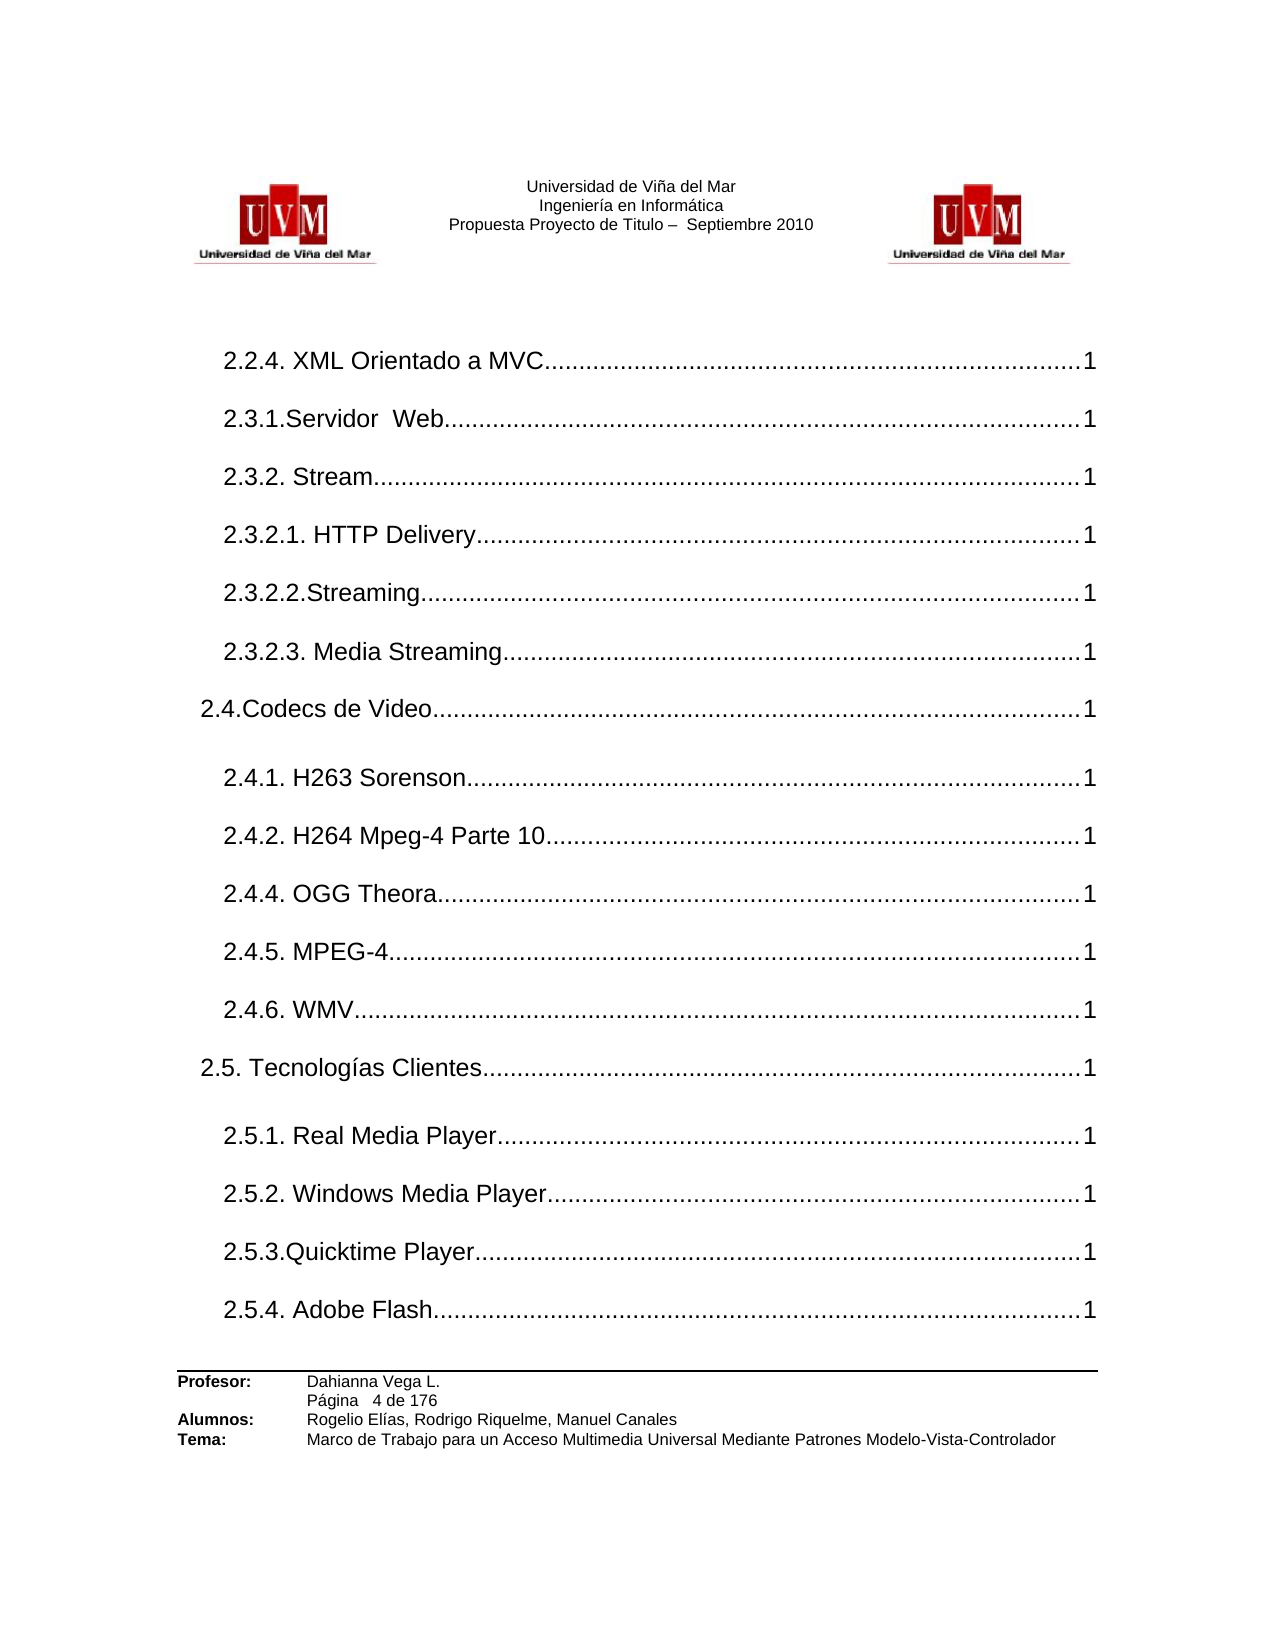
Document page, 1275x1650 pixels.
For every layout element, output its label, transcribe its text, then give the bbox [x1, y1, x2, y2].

text 2.2.4. XML Orientado a MVC 1 [223, 346, 1098, 375]
picture [177, 176, 390, 267]
text 2.3.2.2.Streaming 1 [223, 578, 1098, 607]
text 2.3.1.Servidor Web 1 [223, 404, 1098, 433]
text 2.5.1. Real Media Player 1 [223, 1121, 1098, 1149]
text 2.4.6. WMV 1 [223, 995, 1098, 1023]
text 2.5.2. Windows Media Player 1 [223, 1179, 1098, 1208]
text 2.5.3.Quicktime Player 1 [223, 1237, 1098, 1266]
text 2.4.1. H263 Sorenson 1 [223, 763, 1098, 791]
text 2.5.4. Adobe Flash 1 [223, 1295, 1098, 1324]
text 2.5. Tecnologías Clientes 1 [200, 1053, 1098, 1081]
text 2.4.4. OGG Theora 1 [223, 879, 1098, 907]
text 2.4.5. MPEG-4 1 [223, 937, 1098, 965]
text 2.4.2. H264 Mpeg-4 Parte 10 1 [223, 821, 1098, 849]
text 2.3.2.1. HTTP Delivery 1 [223, 520, 1098, 549]
text 2.4.Codecs de Video 1 [200, 694, 1098, 723]
text 2.3.2.3. Media Streaming 1 [223, 636, 1098, 665]
text 2.3.2. Stream 1 [223, 462, 1098, 491]
picture [871, 176, 1084, 267]
